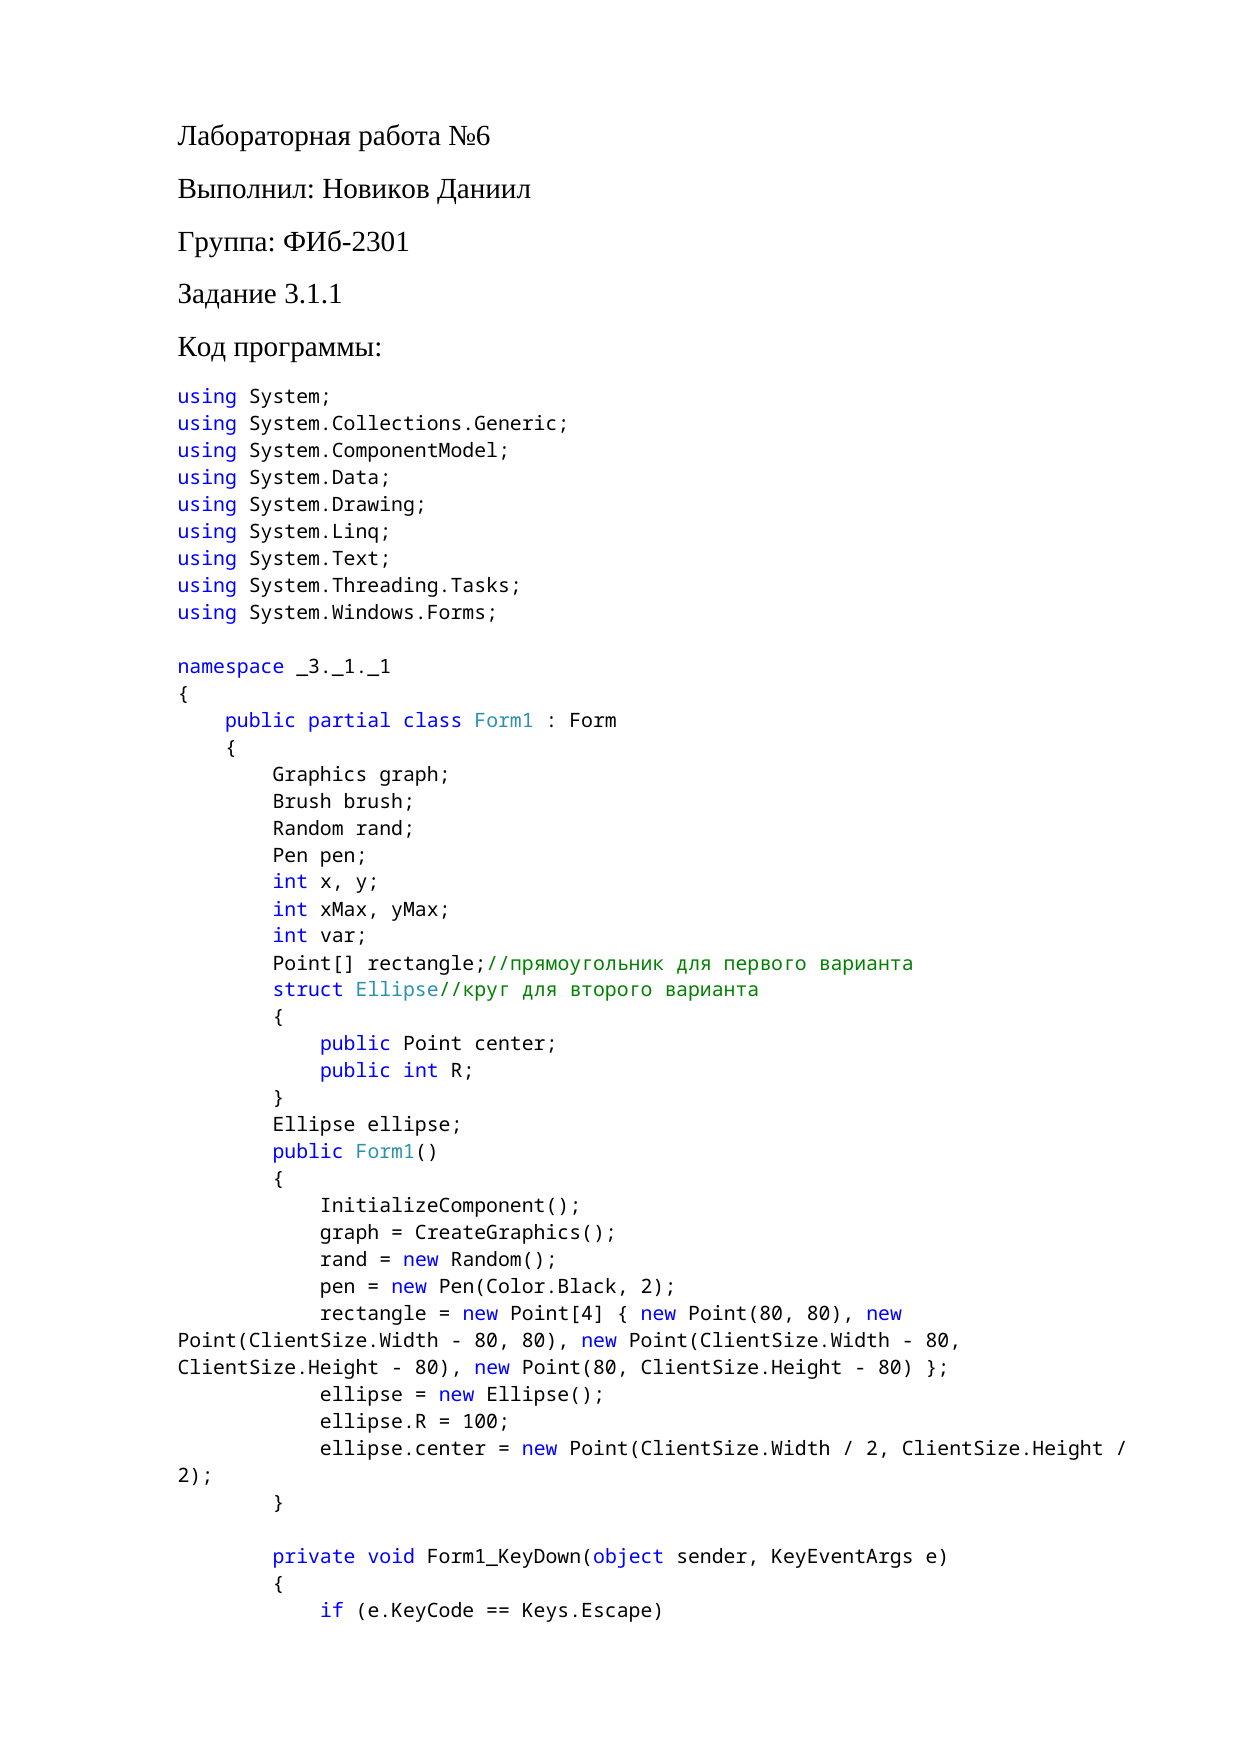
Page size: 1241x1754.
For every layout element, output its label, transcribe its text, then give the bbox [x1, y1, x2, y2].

text private void Form1_KeyDown(object sender, KeyEventArgs e) [177, 1542, 1152, 1569]
text using System.Text; [177, 544, 1152, 571]
text using System.Drawing; [177, 490, 1152, 517]
text } [177, 1488, 1152, 1515]
text ellipse = new Ellipse(); [177, 1380, 1152, 1407]
text Pen pen; [177, 841, 1152, 868]
text { [177, 733, 1152, 760]
text Код программы: [177, 329, 1152, 363]
text { [177, 679, 1152, 706]
text using System.Threading.Tasks; [177, 571, 1152, 598]
text Группа: ФИб-2301 [177, 224, 1152, 257]
text rand = new Random(); [177, 1246, 1152, 1272]
text public int R; [177, 1057, 1152, 1084]
text int x, y; [177, 868, 1152, 895]
text { [177, 1164, 1152, 1192]
text pen = new Pen(Color.Black, 2); [177, 1272, 1152, 1299]
text rectangle = new Point[4] { new Point(80, 80), new Point(ClientSize.Width - 80, 80), new Point(ClientSize.Width - 80, ClientSize.Height - 80), new Point(80, ClientSize.Height - 80) }; [177, 1299, 1152, 1380]
text ellipse.center = new Point(ClientSize.Width / 2, ClientSize.Height / 2); [177, 1434, 1152, 1488]
text struct Ellipse//круг для второго варианта [177, 976, 1152, 1003]
text using System.ComponentModel; [177, 436, 1152, 463]
text public partial class Form1 : Form [177, 706, 1152, 733]
text Задание 3.1.1 [177, 277, 1152, 310]
text Выполнил: Новиков Даниил [177, 171, 1152, 204]
text namespace _3._1._1 [177, 652, 1152, 679]
text Random rand; [177, 814, 1152, 841]
text } [177, 1084, 1152, 1111]
text using System.Windows.Forms; [177, 598, 1152, 625]
text using System.Data; [177, 463, 1152, 490]
text if (e.KeyCode == Keys.Escape) [177, 1596, 1152, 1623]
text using System.Collections.Generic; [177, 409, 1152, 436]
text ellipse.R = 100; [177, 1407, 1152, 1434]
text Лабораторная работа №6 [177, 118, 1152, 152]
text Brush brush; [177, 787, 1152, 814]
text using System; [177, 382, 1152, 409]
text Point[] rectangle;//прямоугольник для первого варианта [177, 949, 1152, 976]
text InitializeComponent(); [177, 1192, 1152, 1218]
text { [177, 1569, 1152, 1596]
text public Point center; [177, 1030, 1152, 1057]
text using System.Linq; [177, 517, 1152, 544]
text Ellipse ellipse; [177, 1111, 1152, 1138]
text Graphics graph; [177, 760, 1152, 787]
text int var; [177, 922, 1152, 949]
text int xMax, yMax; [177, 895, 1152, 922]
text public Form1() [177, 1138, 1152, 1164]
text { [177, 1003, 1152, 1030]
text graph = CreateGraphics(); [177, 1218, 1152, 1246]
